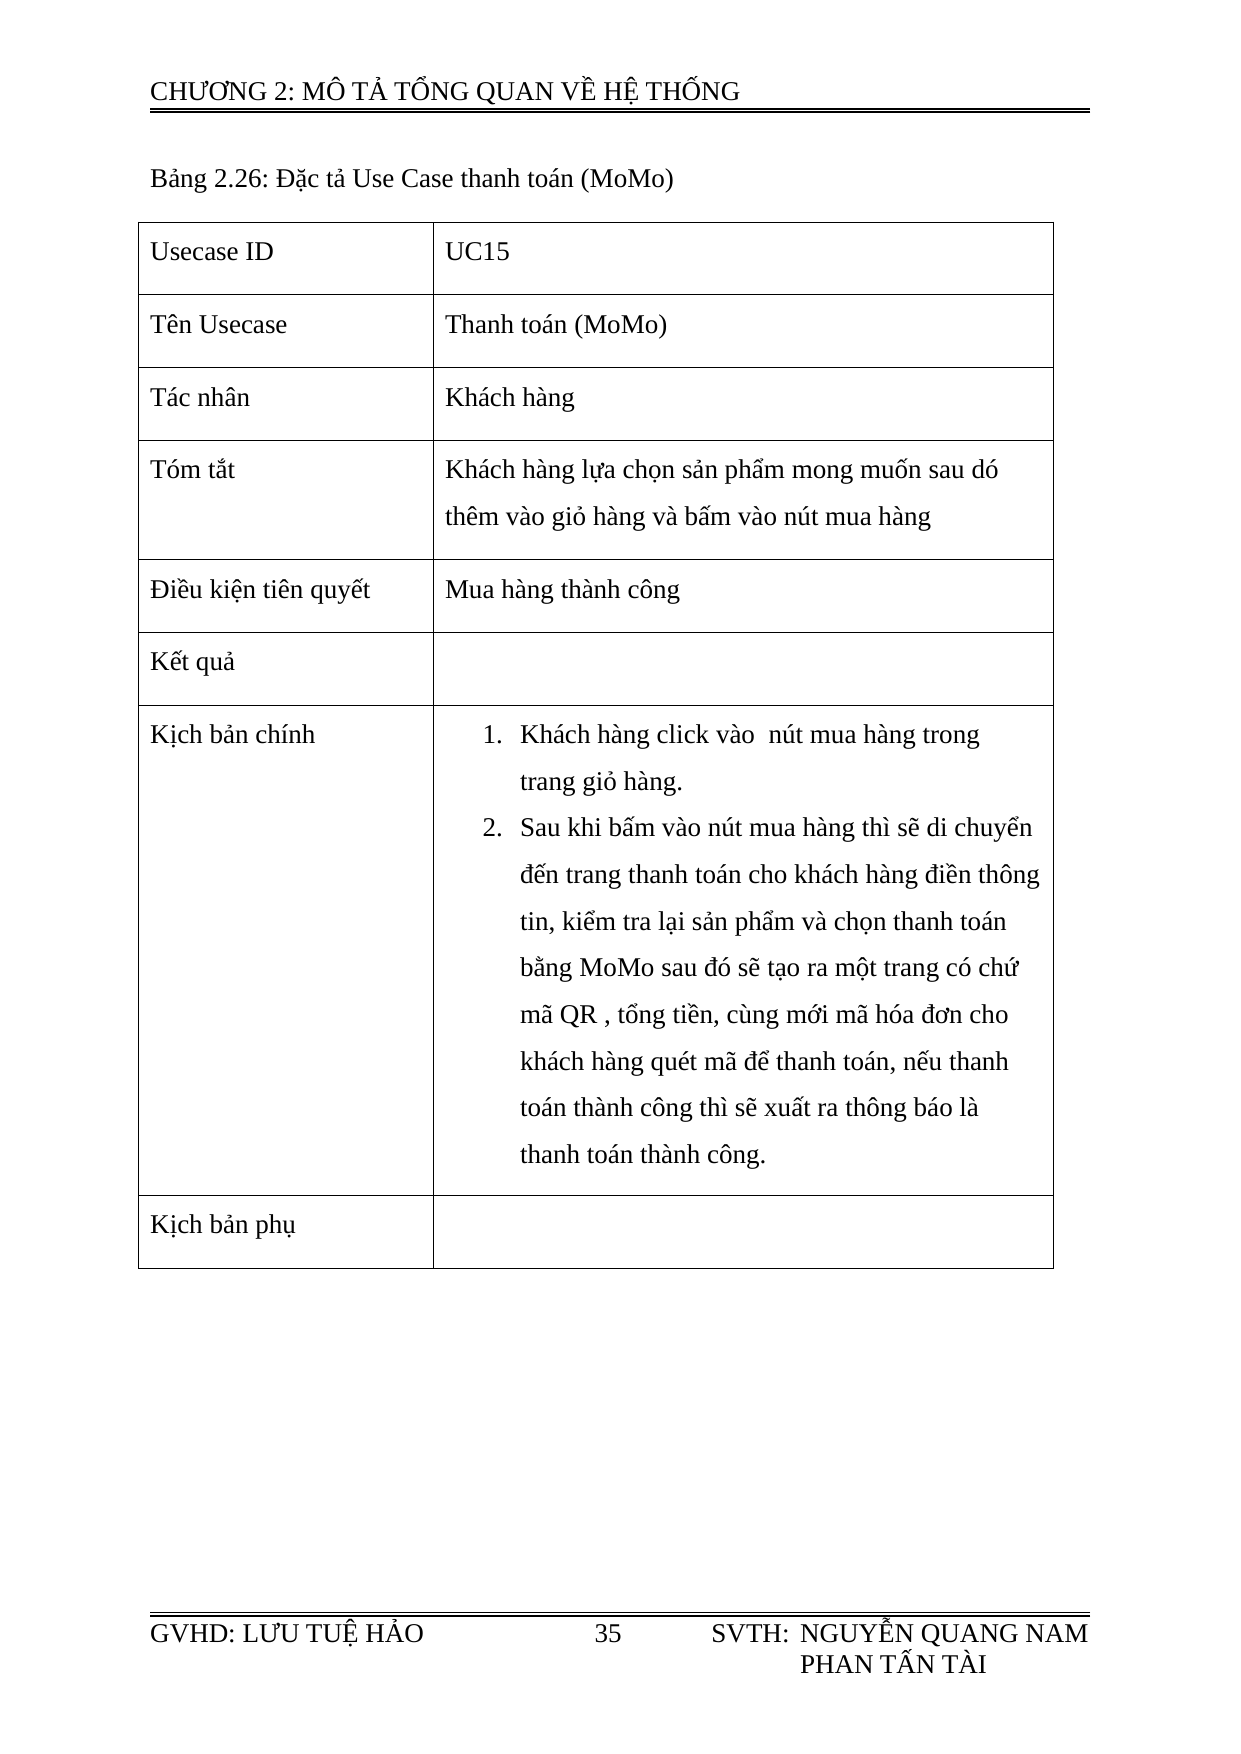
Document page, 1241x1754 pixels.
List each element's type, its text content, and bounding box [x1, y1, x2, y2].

table_cell Kịch bản phụ [139, 1196, 433, 1268]
table_cell [434, 1196, 1053, 1268]
table_cell Kịch bản chính [139, 706, 433, 1195]
table_cell Kết quả [139, 633, 433, 704]
table_header Usecase ID [139, 223, 433, 294]
table_cell Khách hàng lựa chọn sản phẩm mong muốn sau dó thêm vào giỏ hàng và bấm vào nút mua hàng [434, 441, 1053, 559]
table_cell [434, 633, 1053, 704]
table_header UC15 [434, 223, 1053, 294]
table_cell Mua hàng thành công [434, 560, 1053, 632]
table_cell Tên Usecase [139, 295, 433, 367]
text Bảng 2.26: Đặc tả Use Case thanh toán (MoMo) [150, 162, 1090, 194]
table_cell Khách hàng [434, 368, 1053, 440]
table_cell Điều kiện tiên quyết [139, 560, 433, 632]
table_cell Khách hàng click vào nút mua hàng trong trang giỏ hàng. Sau khi bấm vào nút mua hàng thì sẽ di chuyển đến trang thanh toán cho khách hàng điền thông tin, kiểm tra lại sản phẩm và chọn thanh toán bằng MoMo sau đó sẽ tạo ra một trang có chứ mã QR , tổng tiền, cùng mới mã hóa đơn cho khách hàng quét mã để thanh toán, nếu thanh toán thành công thì sẽ xuất ra thông báo là thanh toán thành công. [434, 706, 1053, 1195]
table_cell Thanh toán (MoMo) [434, 295, 1053, 367]
table_cell Tác nhân [139, 368, 433, 440]
table_cell Tóm tắt [139, 441, 433, 559]
